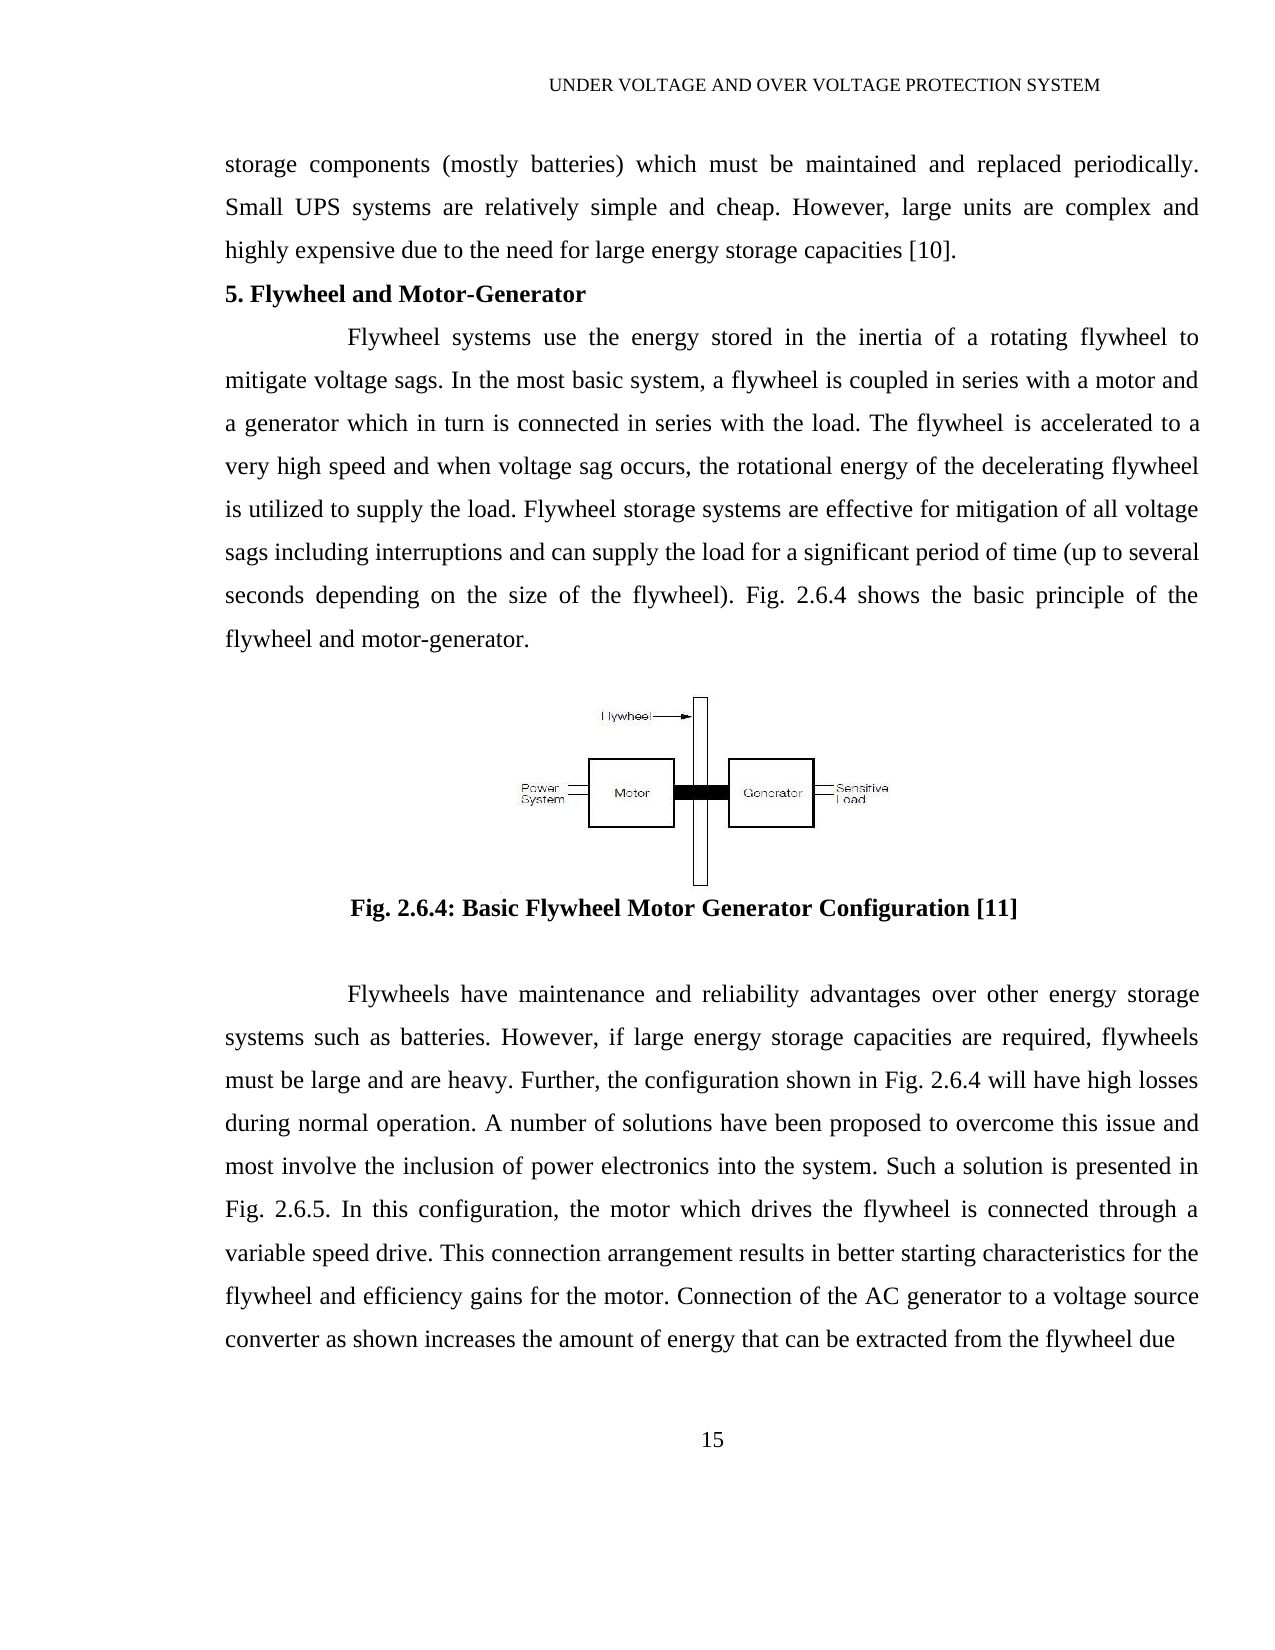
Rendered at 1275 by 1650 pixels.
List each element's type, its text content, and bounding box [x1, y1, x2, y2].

picture [500, 694, 891, 894]
subtitle Flywheel and Motor-Generator [225, 279, 1223, 308]
text Flywheels have maintenance and reliability advantages over other energy storage systems such as batteries. However, if large energy storage capacities are required, flywheels must be large and are heavy. Further, the configuration shown in Fig. 2.6.4 will have high losses during normal operation. A number of solutions have been proposed to overcome this issue and most involve the inclusion of power electronics into the system. Such a solution is presented in Fig. 2.6.5. In this configuration, the motor which drives the flywheel is connected through a variable speed drive. This connection arrangement results in better starting characteristics for the flywheel and efficiency gains for the motor. Connection of the AC generator to a voltage source converter as shown increases the amount of energy that can be extracted from the flywheel due [225, 979, 1200, 1353]
text Flywheel systems use the energy stored in the inertia of a rotating flywheel to mitigate voltage sags. In the most basic system, a flywheel is coupled in series with a motor and a generator which in turn is connected in series with the load. The flywheel is accelerated to a very high speed and when voltage sag occurs, the rotational energy of the decelerating flywheel is utilized to supply the load. Flywheel storage systems are effective for mitigation of all voltage sags including interruptions and can supply the load for a significant period of time (up to several seconds depending on the size of the flywheel). Fig. 2.6.4 shows the basic principle of the flywheel and motor-generator. [225, 322, 1200, 652]
text storage components (mostly batteries) which must be maintained and replaced periodically. Small UPS systems are relatively simple and cheap. However, large units are complex and highly expensive due to the need for large energy storage capacities [10]. [225, 149, 1200, 264]
